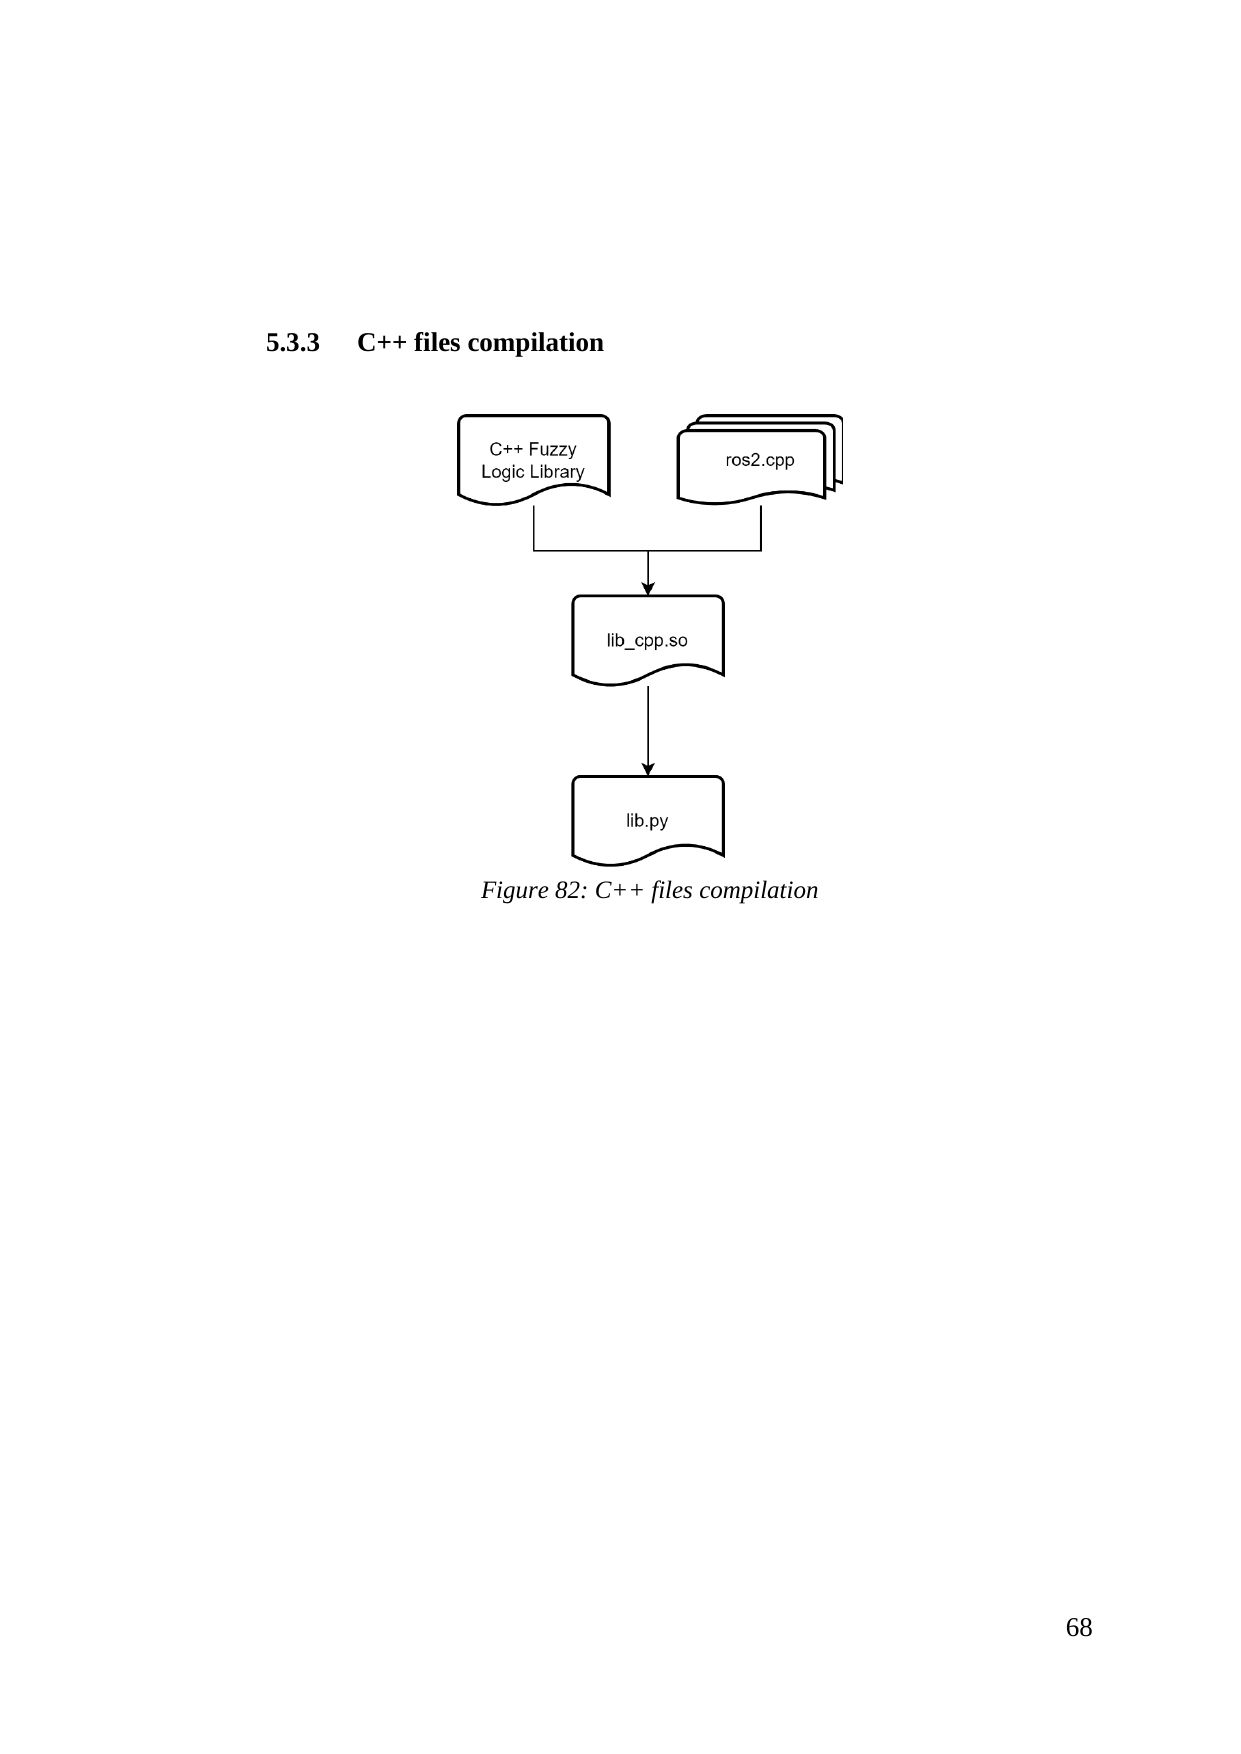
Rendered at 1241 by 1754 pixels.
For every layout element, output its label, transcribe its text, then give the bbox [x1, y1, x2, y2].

picture [456, 413, 843, 867]
text Figure 82: C++ files compilation [207, 875, 1092, 904]
subtitle C++ files compilation [266, 326, 1092, 358]
